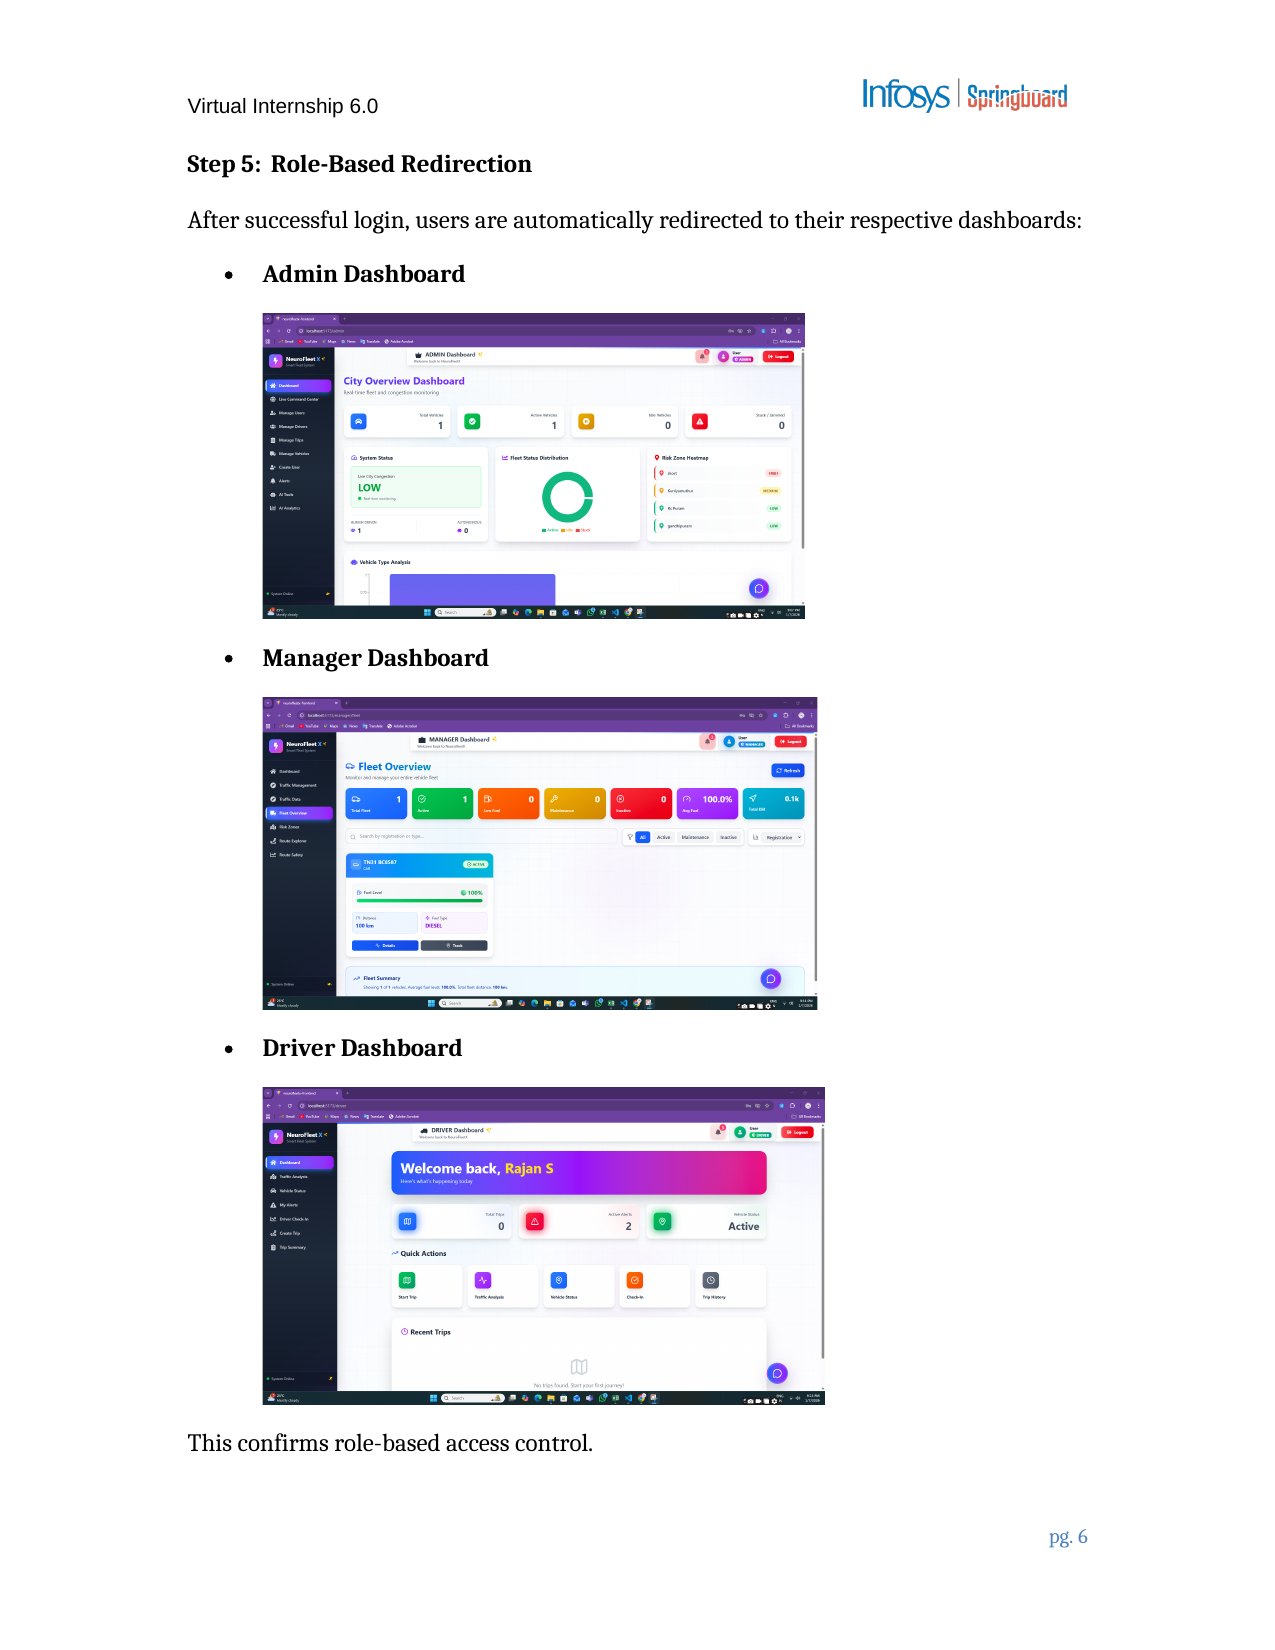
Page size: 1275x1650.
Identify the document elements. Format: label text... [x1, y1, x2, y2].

text This confirms role-based access control. [187, 1429, 1087, 1458]
list Driver Dashboard [225, 1034, 1087, 1063]
list Manager Dashboard [225, 643, 1087, 672]
list Admin Dashboard [225, 260, 1087, 289]
picture [262, 697, 818, 1010]
picture [262, 1087, 825, 1405]
picture [846, 75, 1084, 114]
picture [262, 313, 805, 619]
text Step 5: Role-Based Redirection [187, 150, 1087, 179]
text After successful login, users are automatically redirected to their respective dashboards: [187, 206, 1087, 235]
